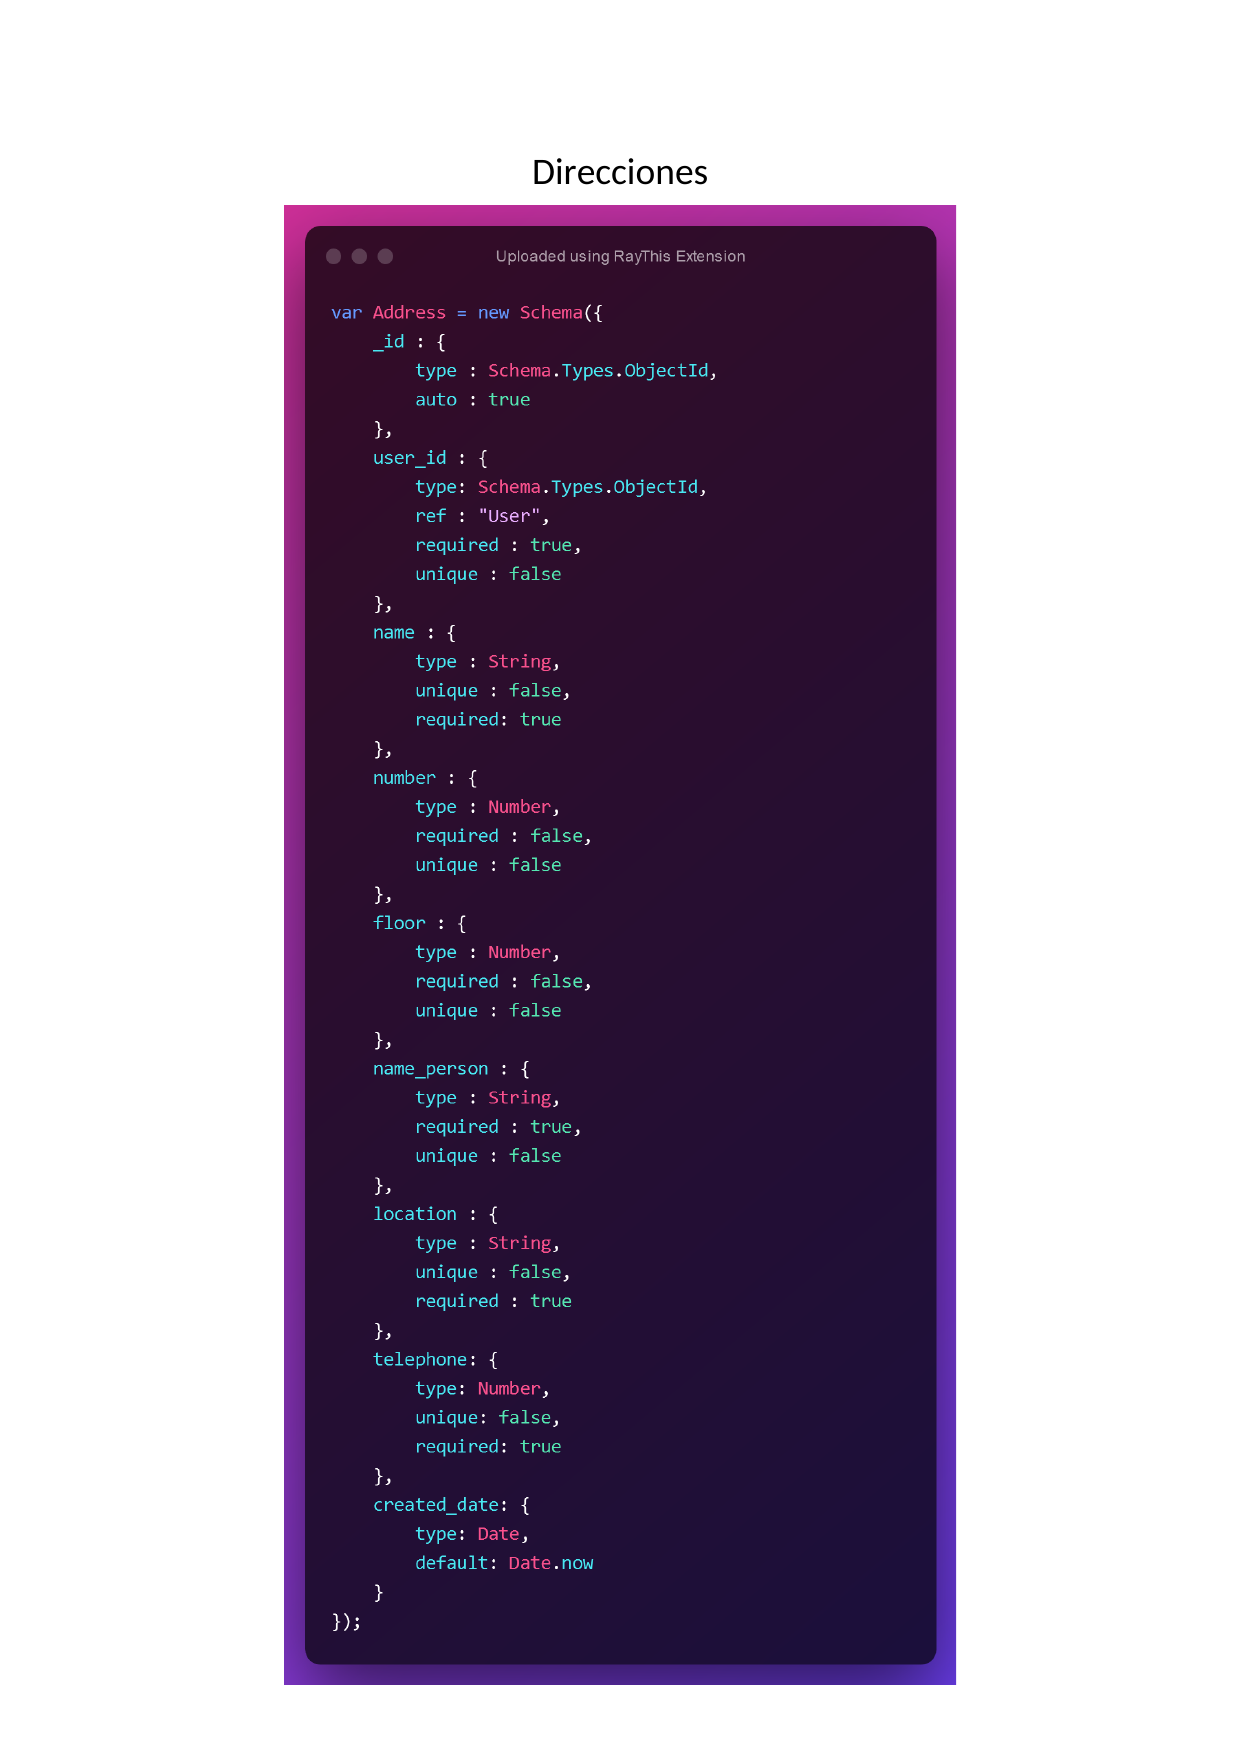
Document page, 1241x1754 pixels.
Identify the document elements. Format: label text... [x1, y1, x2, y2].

picture [284, 205, 957, 1685]
text Direcciones [177, 148, 1063, 193]
